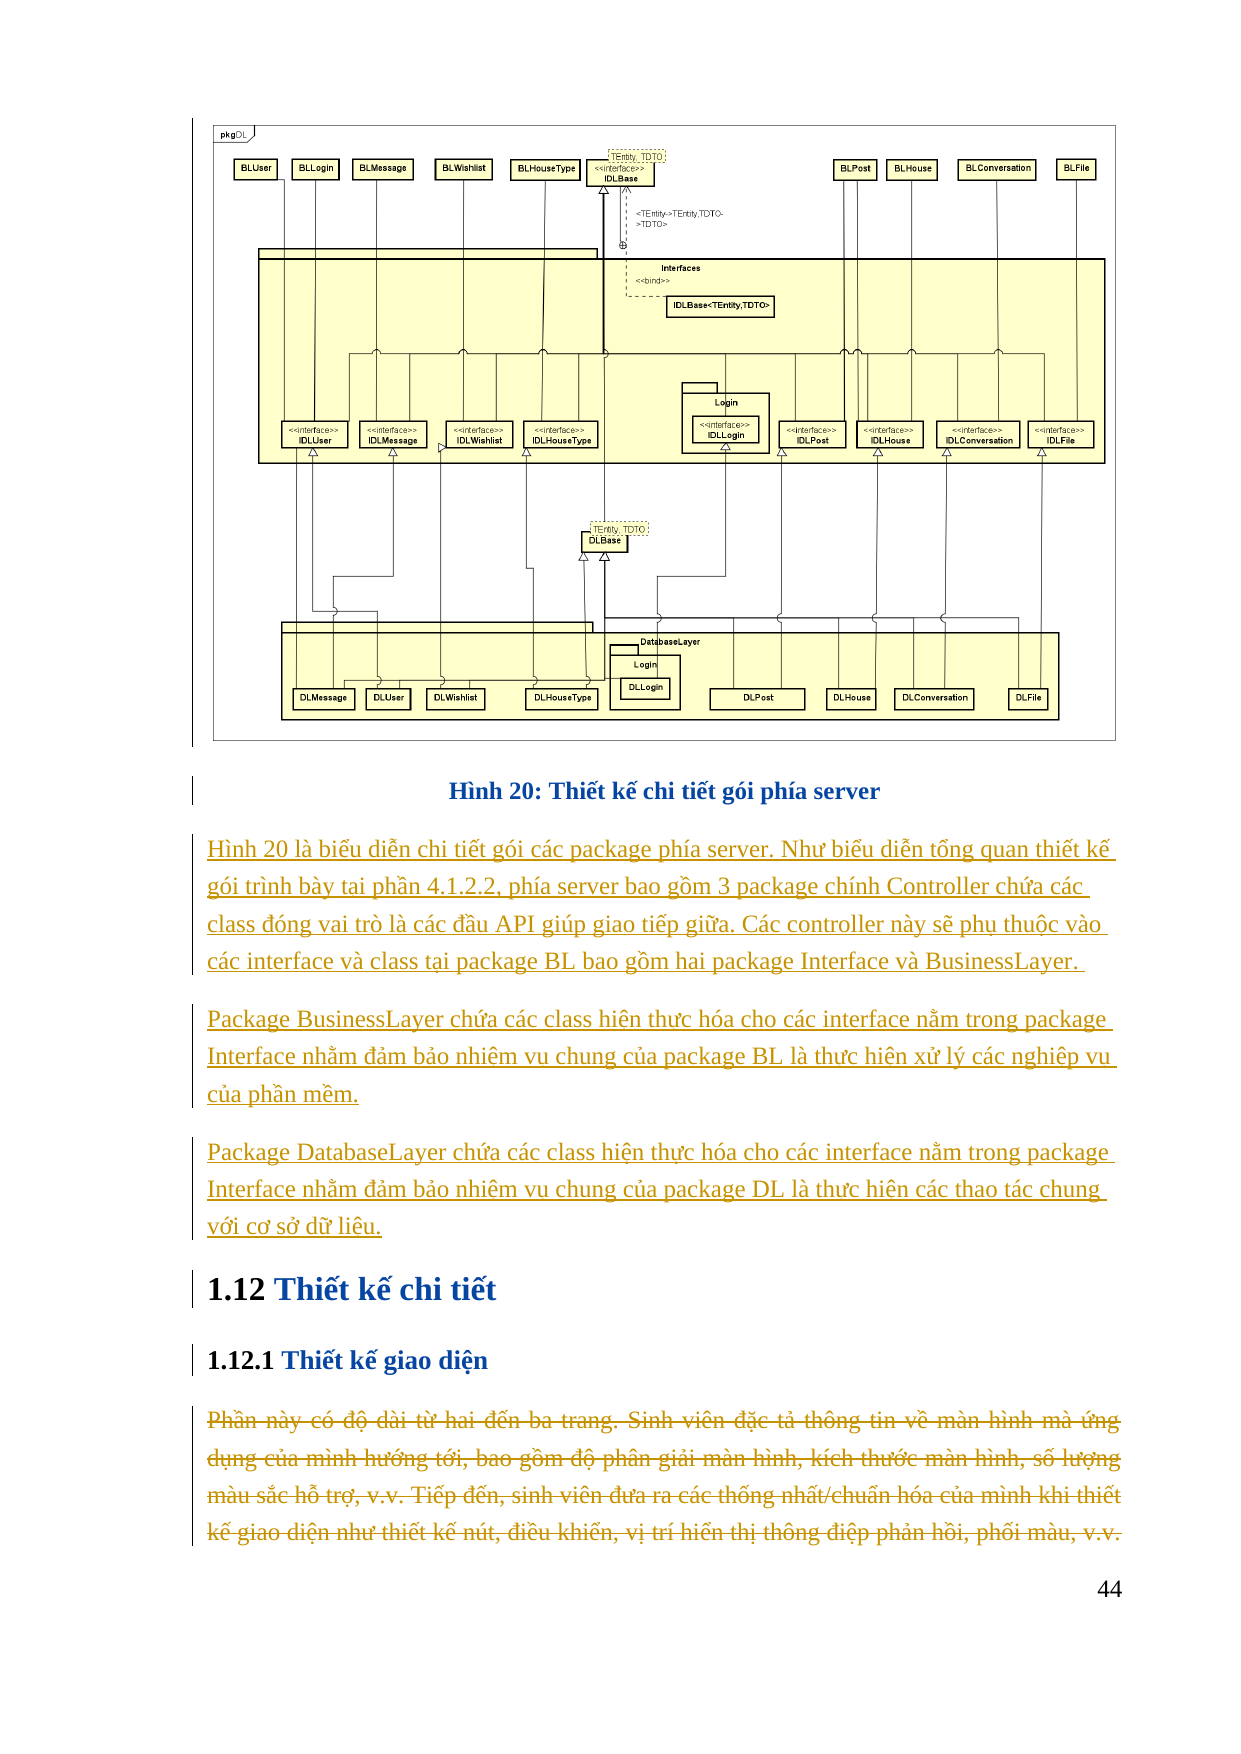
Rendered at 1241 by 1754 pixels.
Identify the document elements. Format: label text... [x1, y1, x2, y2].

text Hình 20: Thiết kế chi tiết gói phía server [207, 776, 1122, 805]
subtitle Thiết kế giao diện [207, 1344, 1122, 1376]
subtitle Thiết kế chi tiết [207, 1269, 1122, 1308]
picture [206, 118, 1122, 747]
